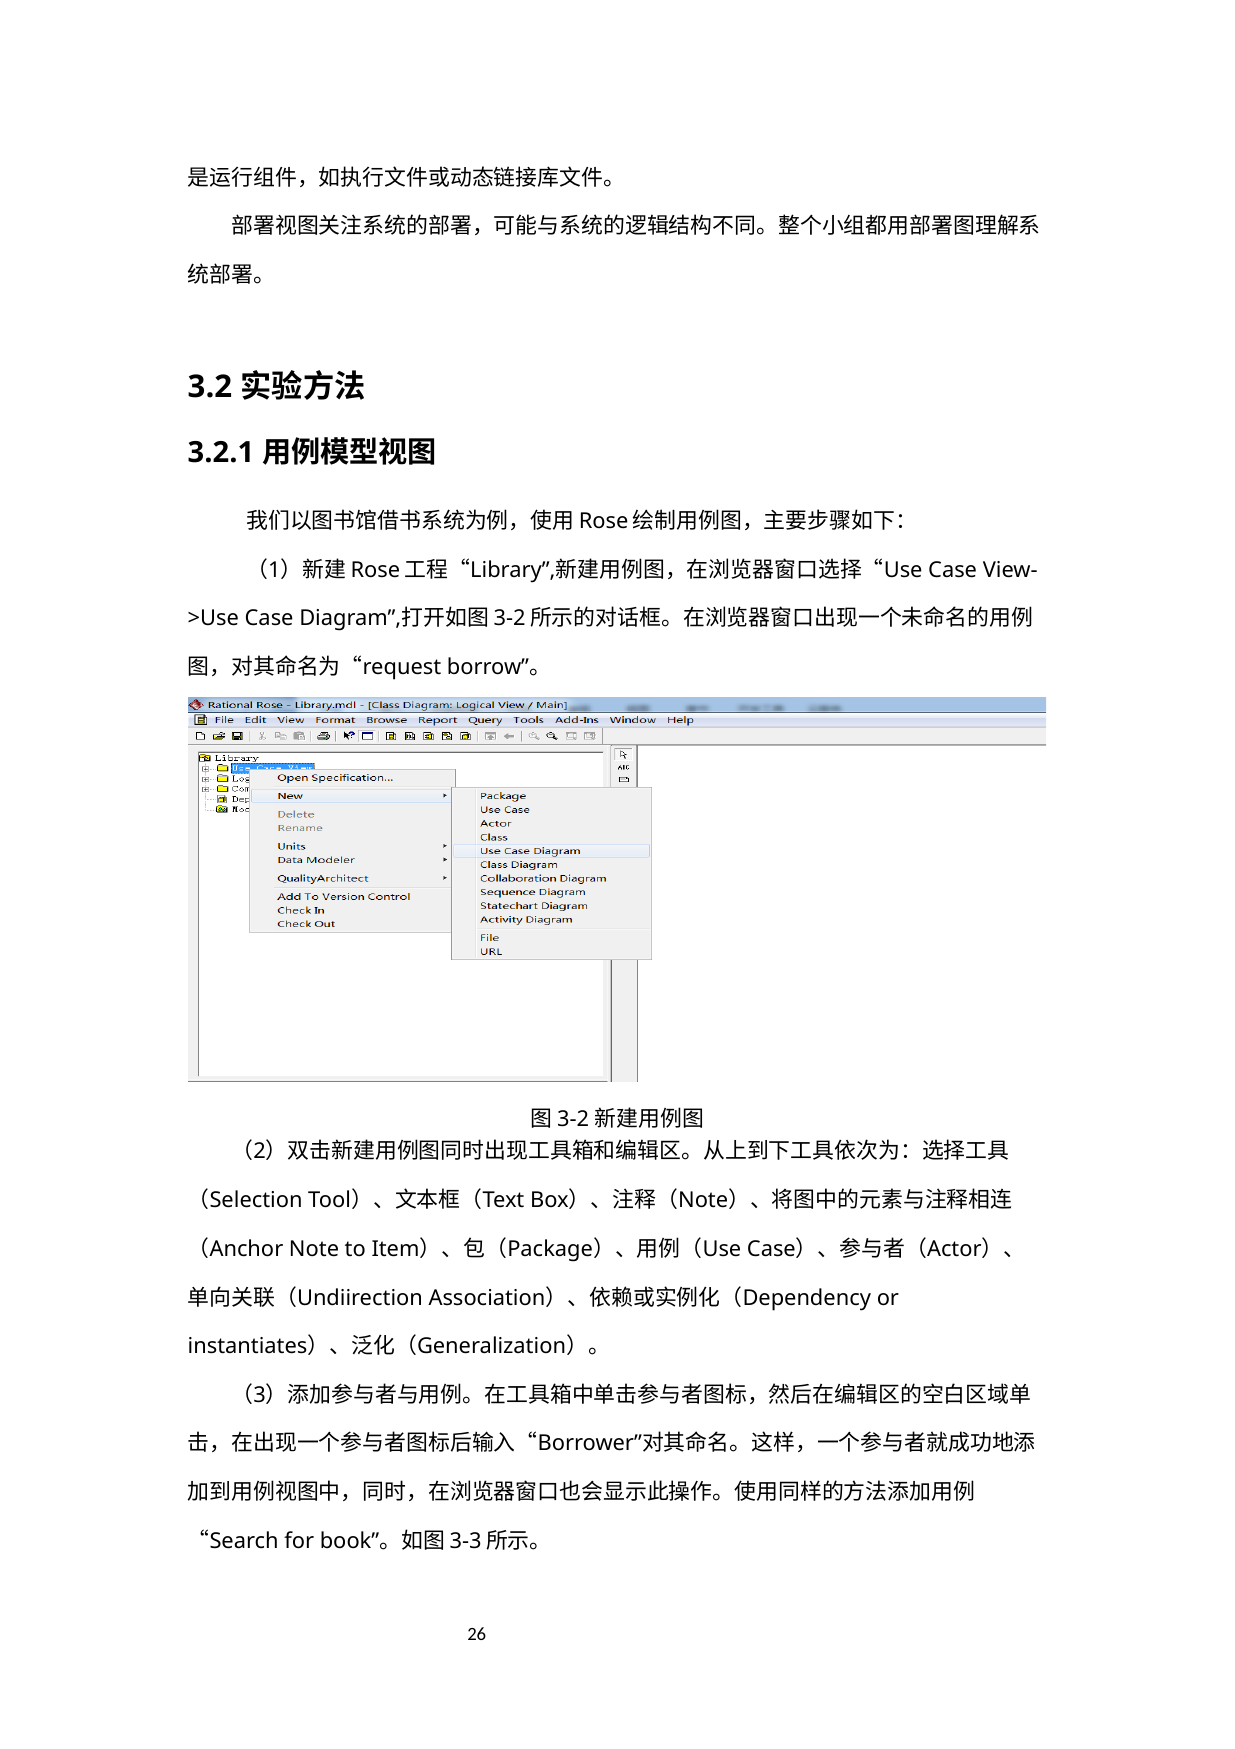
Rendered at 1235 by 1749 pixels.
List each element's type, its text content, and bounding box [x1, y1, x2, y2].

list 双击新建用例图同时出现工具箱和编辑区。从上到下工具依次为：选择工具（Selection Tool）、文本框（Text Box）、注释（Note）、将图中的元素与注释相连（Anchor Note to Item）、包（Package）、用例（Use Case）、参与者（Actor）、单向关联（Undiirection Association）、依赖或实例化（Dependency or instantiates）、泛化（Generalization）。 [187, 1133, 1047, 1361]
picture [188, 697, 1047, 1082]
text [187, 159, 1047, 192]
text 我们以图书馆借书系统为例，使用Rose绘制用例图，主要步骤如下： [187, 503, 1047, 536]
text 3.2.1 用例模型视图 [187, 417, 1047, 482]
list 添加参与者与用例。在工具箱中单击参与者图标，然后在编辑区的空白区域单击，在出现一个参与者图标后输入“Borrower”对其命名。这样，一个参与者就成功地添加到用例视图中，同时，在浏览器窗口也会显示此操作。使用同样的方法添加用例“Search for book”。如图3-3所示。 [187, 1376, 1047, 1555]
text 3.2 实验方法 [187, 352, 1047, 417]
list 新建Rose工程“Library”,新建用例图，在浏览器窗口选择“Use Case View->Use Case Diagram”,打开如图3-2所示的对话框。在浏览器窗口出现一个未命名的用例图，对其命名为“request borrow”。 [187, 551, 1047, 681]
text 图3-2 新建用例图 [187, 1101, 1047, 1133]
text 部署视图关注系统的部署，可能与系统的逻辑结构不同。整个小组都用部署图理解系统部署。 [187, 207, 1047, 289]
